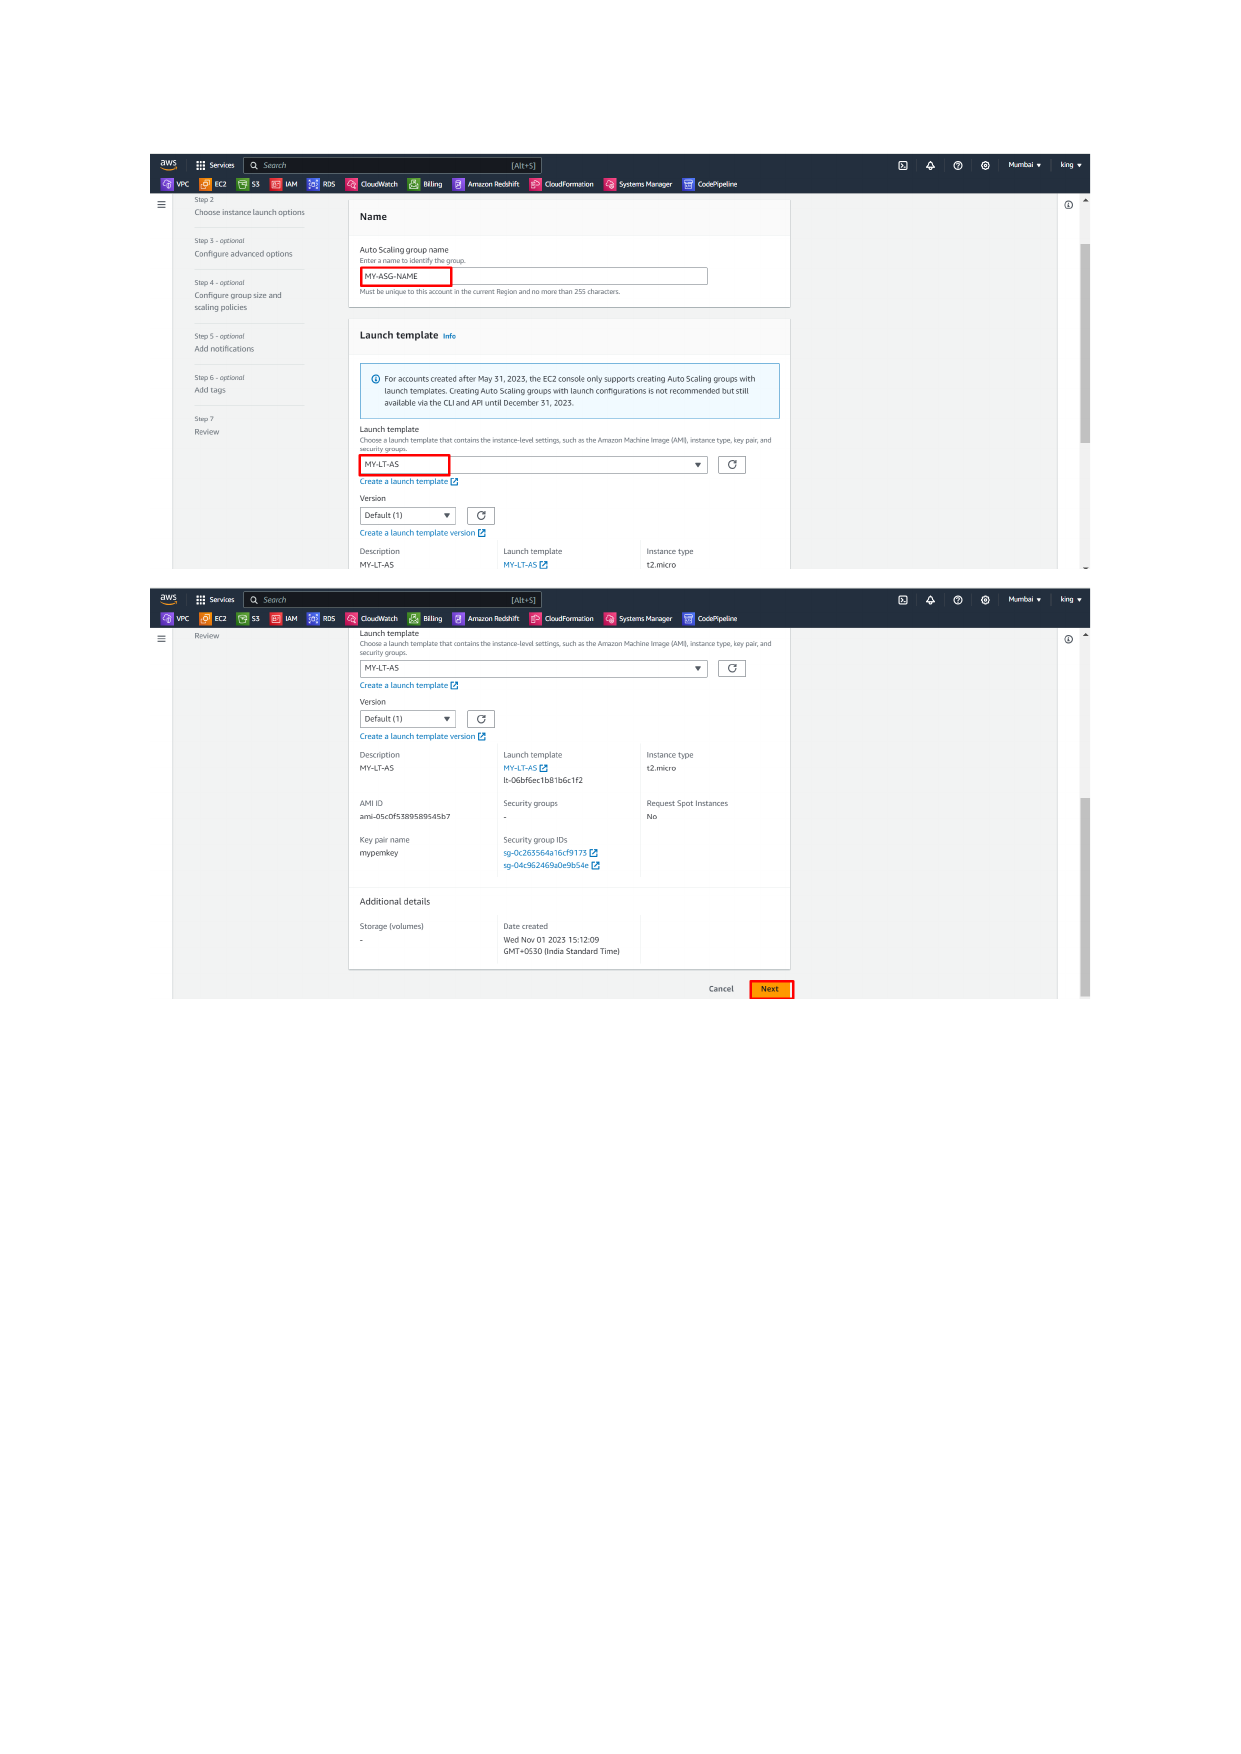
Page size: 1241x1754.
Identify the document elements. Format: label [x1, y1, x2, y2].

picture [150, 150, 1091, 569]
picture [150, 587, 1091, 999]
